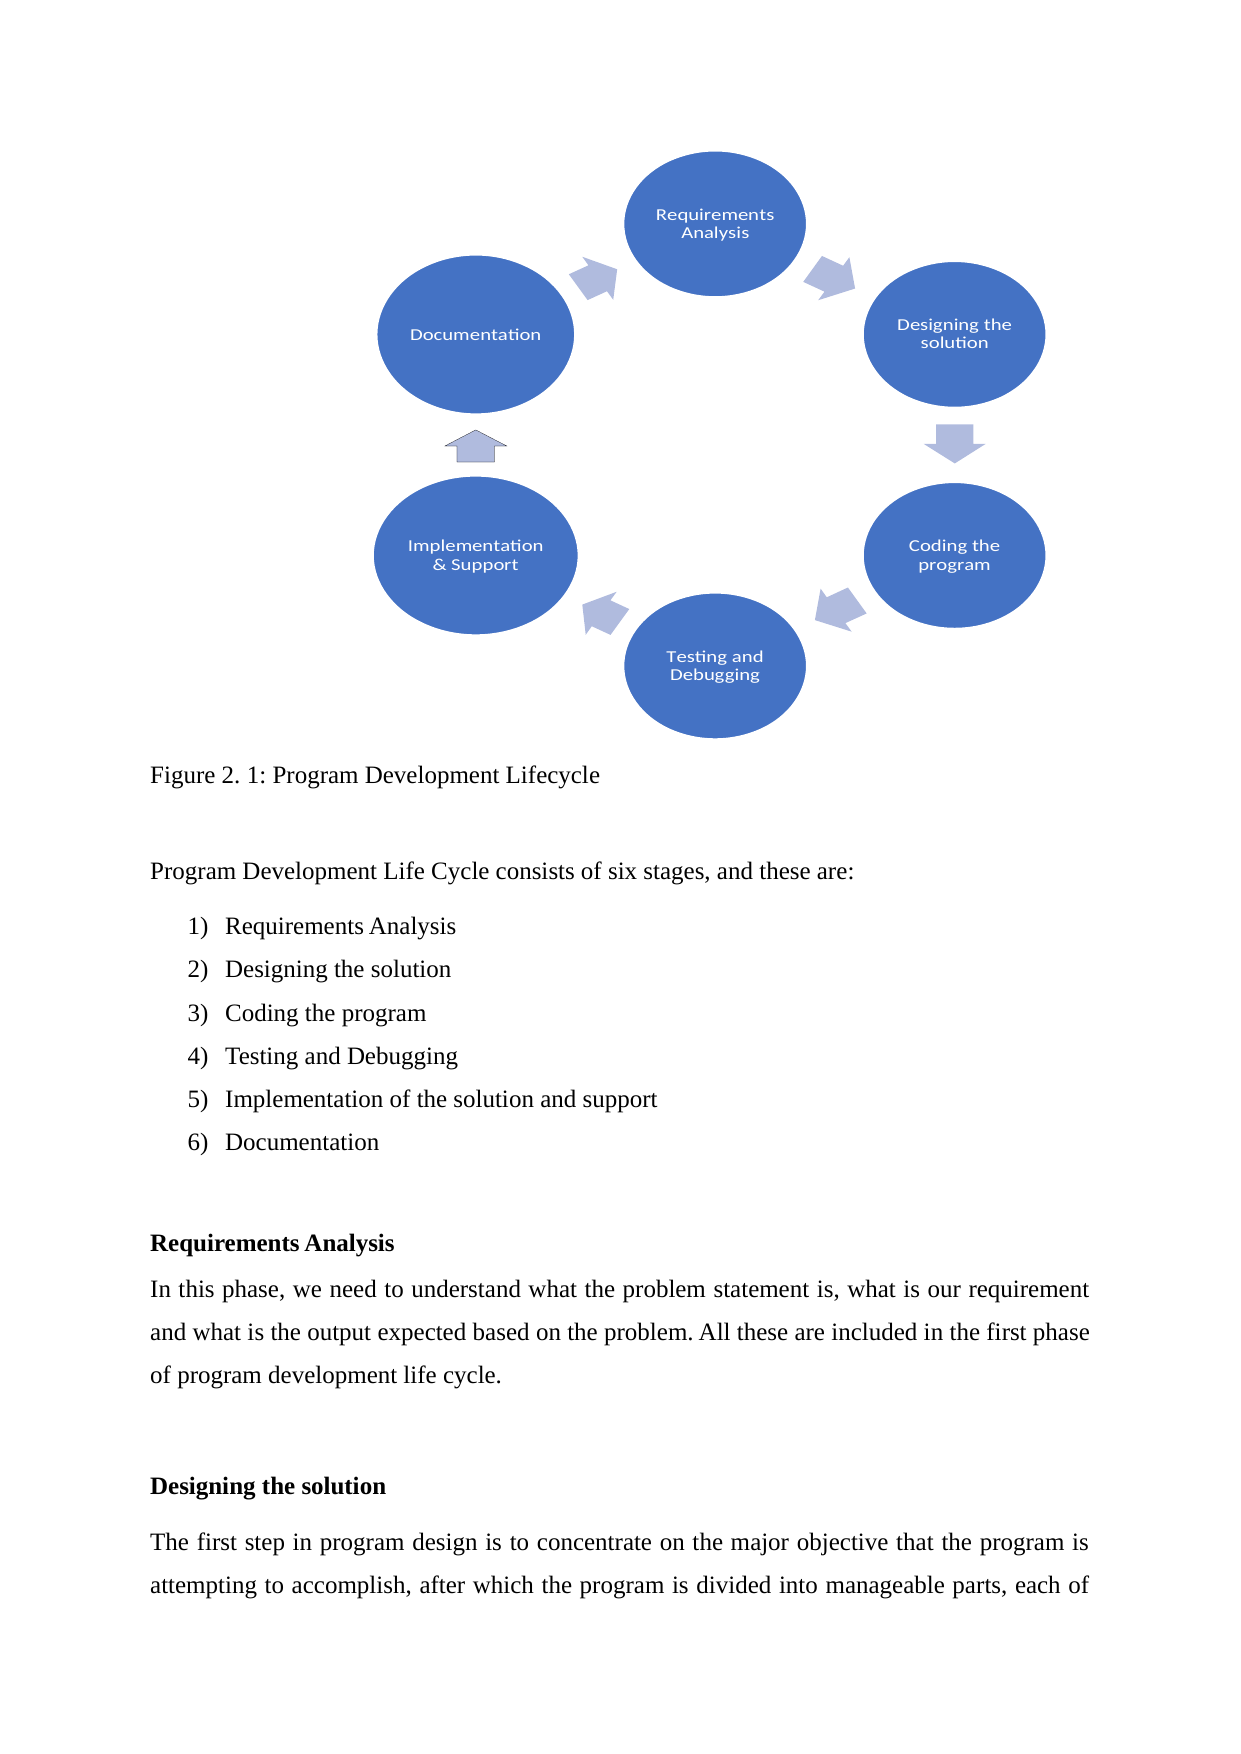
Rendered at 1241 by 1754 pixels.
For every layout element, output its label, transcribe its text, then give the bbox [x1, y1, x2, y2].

text Designing the solution [150, 1471, 1090, 1500]
list Designing the solution [187, 954, 1090, 983]
list Implementation of the solution and support [187, 1084, 1090, 1113]
list Documentation [187, 1127, 1090, 1156]
list Requirements Analysis [187, 911, 1090, 940]
text Program Development Life Cycle consists of six stages, and these are: [150, 856, 1090, 884]
text Requirements Analysis [150, 1228, 1090, 1257]
list Testing and Debugging [187, 1041, 1090, 1069]
text In this phase, we need to understand what the problem statement is, what is our requirement and what is the output expected based on the problem. All these are included in the first phase of program development life cycle. [150, 1274, 1090, 1389]
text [150, 1527, 1090, 1599]
text Figure 2. 1: Program Development Lifecycle [150, 761, 1090, 789]
list Coding the program [187, 998, 1090, 1026]
